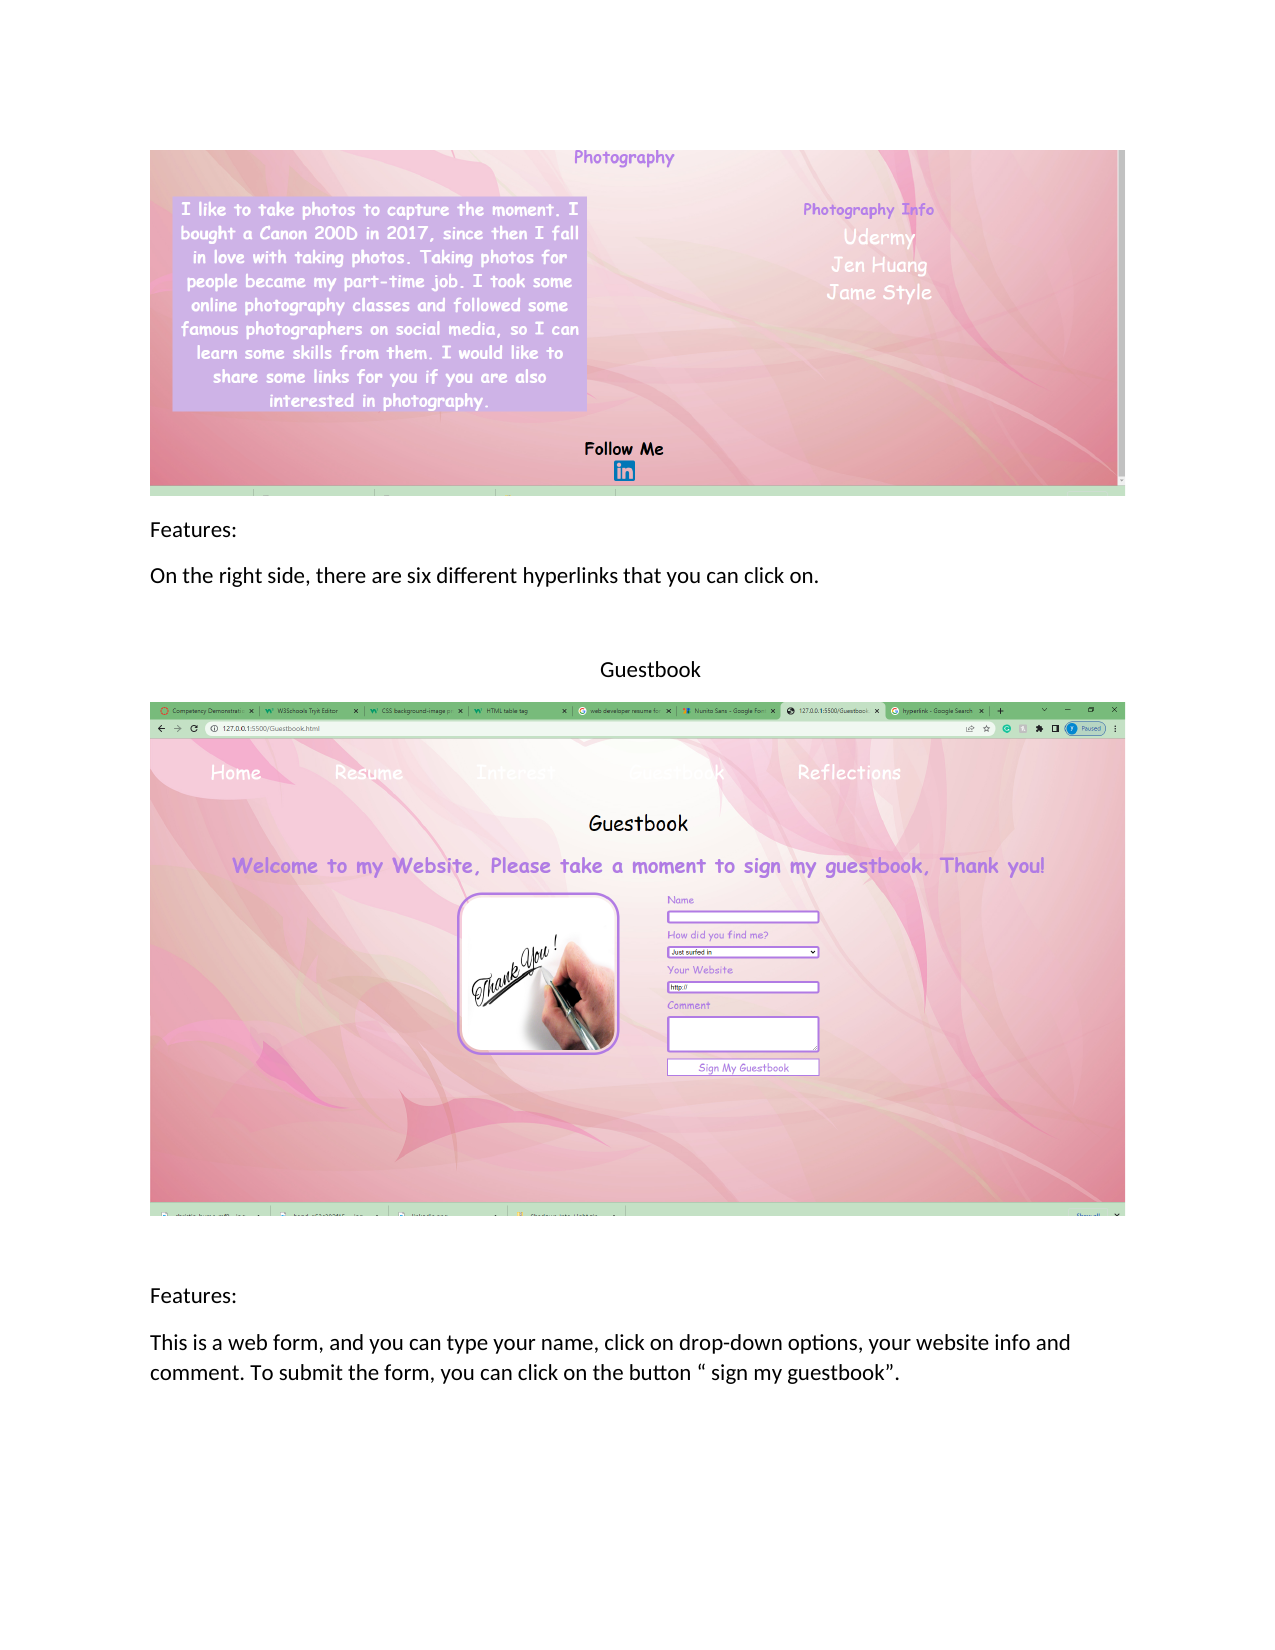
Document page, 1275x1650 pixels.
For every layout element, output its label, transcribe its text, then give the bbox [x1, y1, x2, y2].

text On the right side, there are six different hyperlinks that you can click on. [150, 562, 1125, 589]
text Features: [150, 515, 1125, 543]
text Guestbook [150, 655, 1125, 683]
text This is a web form, and you can type your name, click on drop-down options, your website info and comment. To submit the form, you can click on the button “ sign my guestbook”. [150, 1328, 1125, 1386]
picture [150, 702, 1125, 1216]
picture [150, 150, 1125, 496]
text Features: [150, 1281, 1125, 1309]
